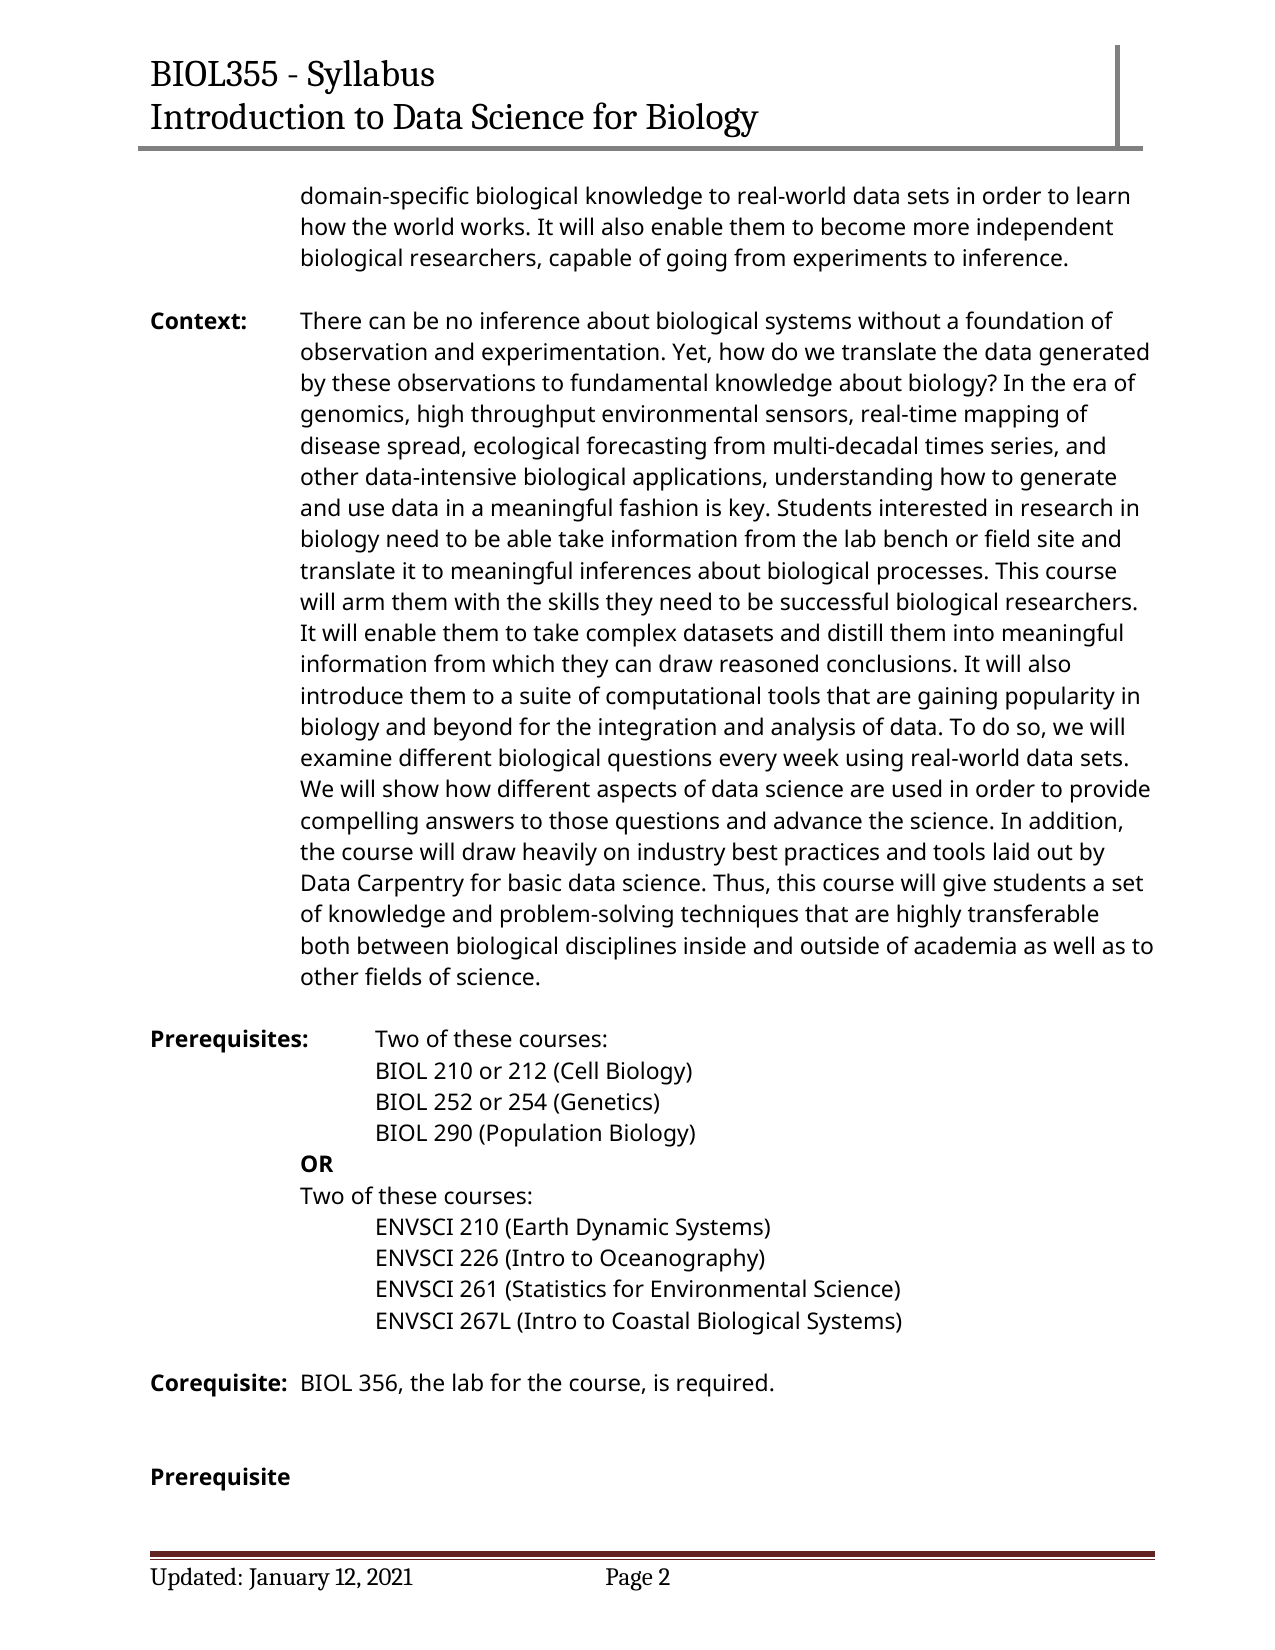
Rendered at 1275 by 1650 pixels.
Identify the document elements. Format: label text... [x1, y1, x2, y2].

text ENVSCI 267L (Intro to Coastal Biological Systems) [300, 1305, 1155, 1336]
text ENVSCI 210 (Earth Dynamic Systems) [300, 1211, 1155, 1242]
text Context: There can be no inference about biological systems without a foundation of observation and experimentation. Yet, how do we translate the data generated by these observations to fundamental knowledge about biology? In the era of genomics, high throughput environmental sensors, real-time mapping of disease spread, ecological forecasting from multi-decadal times series, and other data-intensive biological applications, understanding how to generate and use data in a meaningful fashion is key. Students interested in research in biology need to be able take information from the lab bench or field site and translate it to meaningful inferences about biological processes. This course will arm them with the skills they need to be successful biological researchers. It will enable them to take complex datasets and distill them into meaningful information from which they can draw reasoned conclusions. It will also introduce them to a suite of computational tools that are gaining popularity in biology and beyond for the integration and analysis of data. To do so, we will examine different biological questions every week using real-world data sets. We will show how different aspects of data science are used in order to provide compelling answers to those questions and advance the science. In addition, the course will draw heavily on industry best practices and tools laid out by Data Carpentry for basic data science. Thus, this course will give students a set of knowledge and problem-solving techniques that are highly transferable both between biological disciplines inside and outside of academia as well as to other fields of science. [150, 305, 1155, 992]
text Prerequisite [150, 1461, 1155, 1492]
text BIOL 252 or 254 (Genetics) [300, 1086, 1155, 1117]
text Corequisite: BIOL 356, the lab for the course, is required. [150, 1367, 1155, 1398]
text OR [300, 1148, 1155, 1180]
text ENVSCI 226 (Intro to Oceanography) [300, 1242, 1155, 1273]
text ENVSCI 261 (Statistics for Environmental Science) [300, 1273, 1155, 1305]
text Prerequisites: Two of these courses: [150, 1023, 1155, 1055]
text BIOL 210 or 212 (Cell Biology) [300, 1055, 1155, 1086]
text Two of these courses: [300, 1180, 1155, 1211]
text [150, 180, 1155, 273]
text BIOL 290 (Population Biology) [300, 1117, 1155, 1148]
